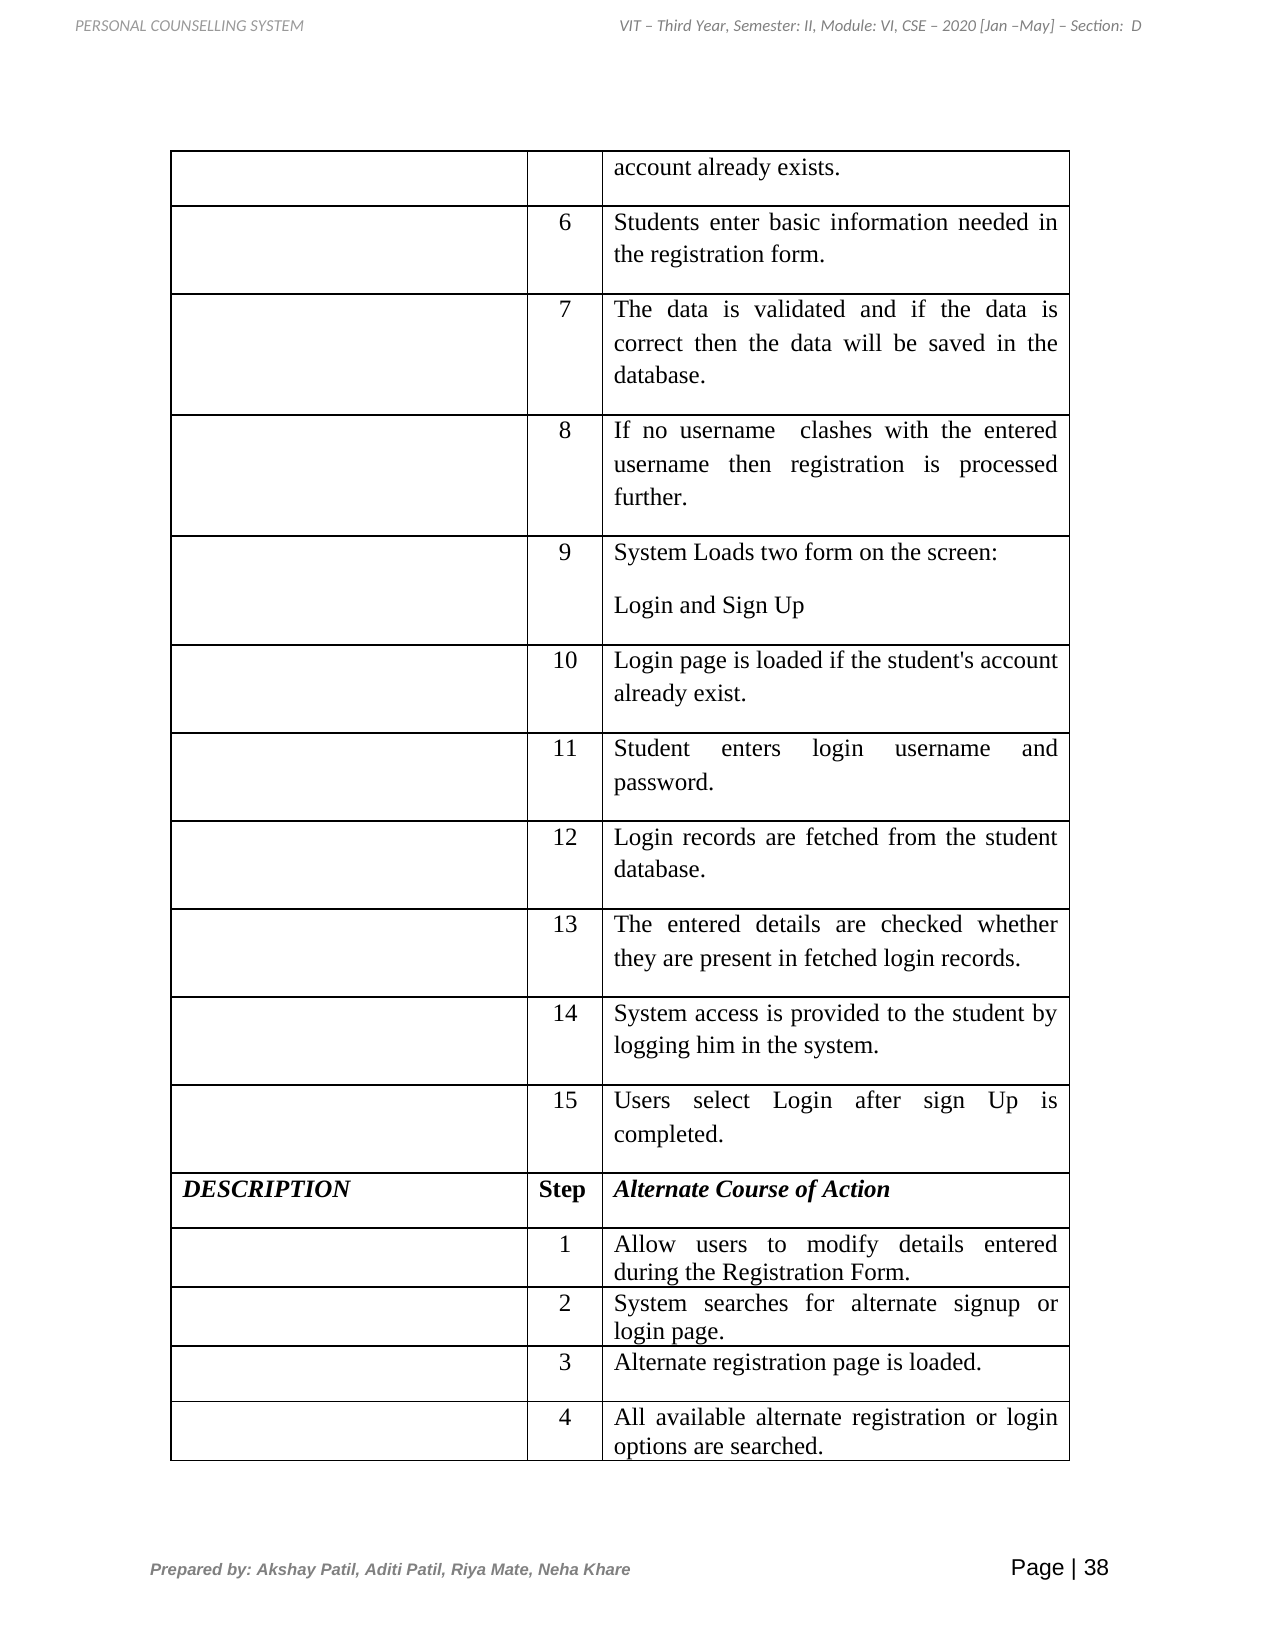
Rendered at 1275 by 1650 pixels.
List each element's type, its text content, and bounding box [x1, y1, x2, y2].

table_cell System searches for alternate signup or login page. [603, 1288, 1069, 1345]
table_cell 1 [528, 1229, 602, 1286]
table_cell [172, 1347, 527, 1401]
table_cell [172, 646, 527, 732]
table_cell 4 [528, 1402, 602, 1460]
table_cell [172, 295, 527, 414]
table_cell [172, 1229, 527, 1286]
table_cell [172, 998, 527, 1084]
table_cell All available alternate registration or login options are searched. [603, 1402, 1069, 1460]
table_cell Students enter basic information needed in the registration form. [603, 207, 1069, 293]
table_cell 2 [528, 1288, 602, 1345]
table_cell 7 [528, 295, 602, 414]
table_cell 13 [528, 910, 602, 996]
table_cell Allow users to modify details entered during the Registration Form. [603, 1229, 1069, 1286]
table_cell System access is provided to the student by logging him in the system. [603, 998, 1069, 1084]
table_cell [172, 1402, 527, 1460]
table_cell 10 [528, 646, 602, 732]
table_cell 8 [528, 416, 602, 535]
table_cell [172, 416, 527, 535]
table_cell Users select Login after sign Up is completed. [603, 1086, 1069, 1172]
table_cell 6 [528, 207, 602, 293]
table_cell System Loads two form on the screen: Login and Sign Up [603, 537, 1069, 644]
table_cell [172, 207, 527, 293]
table_cell Alternate registration page is loaded. [603, 1347, 1069, 1401]
table_cell [172, 1288, 527, 1345]
table_cell Alternate Course of Action [603, 1174, 1069, 1227]
table_cell Login page is loaded if the student's account already exist. [603, 646, 1069, 732]
table_cell [172, 734, 527, 820]
table_cell Step [528, 1174, 602, 1227]
table_cell The entered details are checked whether they are present in fetched login records. [603, 910, 1069, 996]
table_cell Student enters login username and password. [603, 734, 1069, 820]
table_cell [172, 822, 527, 908]
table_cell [603, 152, 1069, 205]
table_cell 15 [528, 1086, 602, 1172]
table_cell 14 [528, 998, 602, 1084]
table_cell [172, 152, 527, 205]
table_cell 12 [528, 822, 602, 908]
table_cell 5 [528, 152, 602, 205]
table_cell If no username clashes with the entered username then registration is processed further. [603, 416, 1069, 535]
table_cell [172, 910, 527, 996]
table_cell Login records are fetched from the student database. [603, 822, 1069, 908]
table_cell 3 [528, 1347, 602, 1401]
table_cell DESCRIPTION [172, 1174, 527, 1227]
table_cell The data is validated and if the data is correct then the data will be saved in the database. [603, 295, 1069, 414]
table_cell 9 [528, 537, 602, 644]
table_cell [172, 537, 527, 644]
table_cell 11 [528, 734, 602, 820]
table_cell [172, 1086, 527, 1172]
